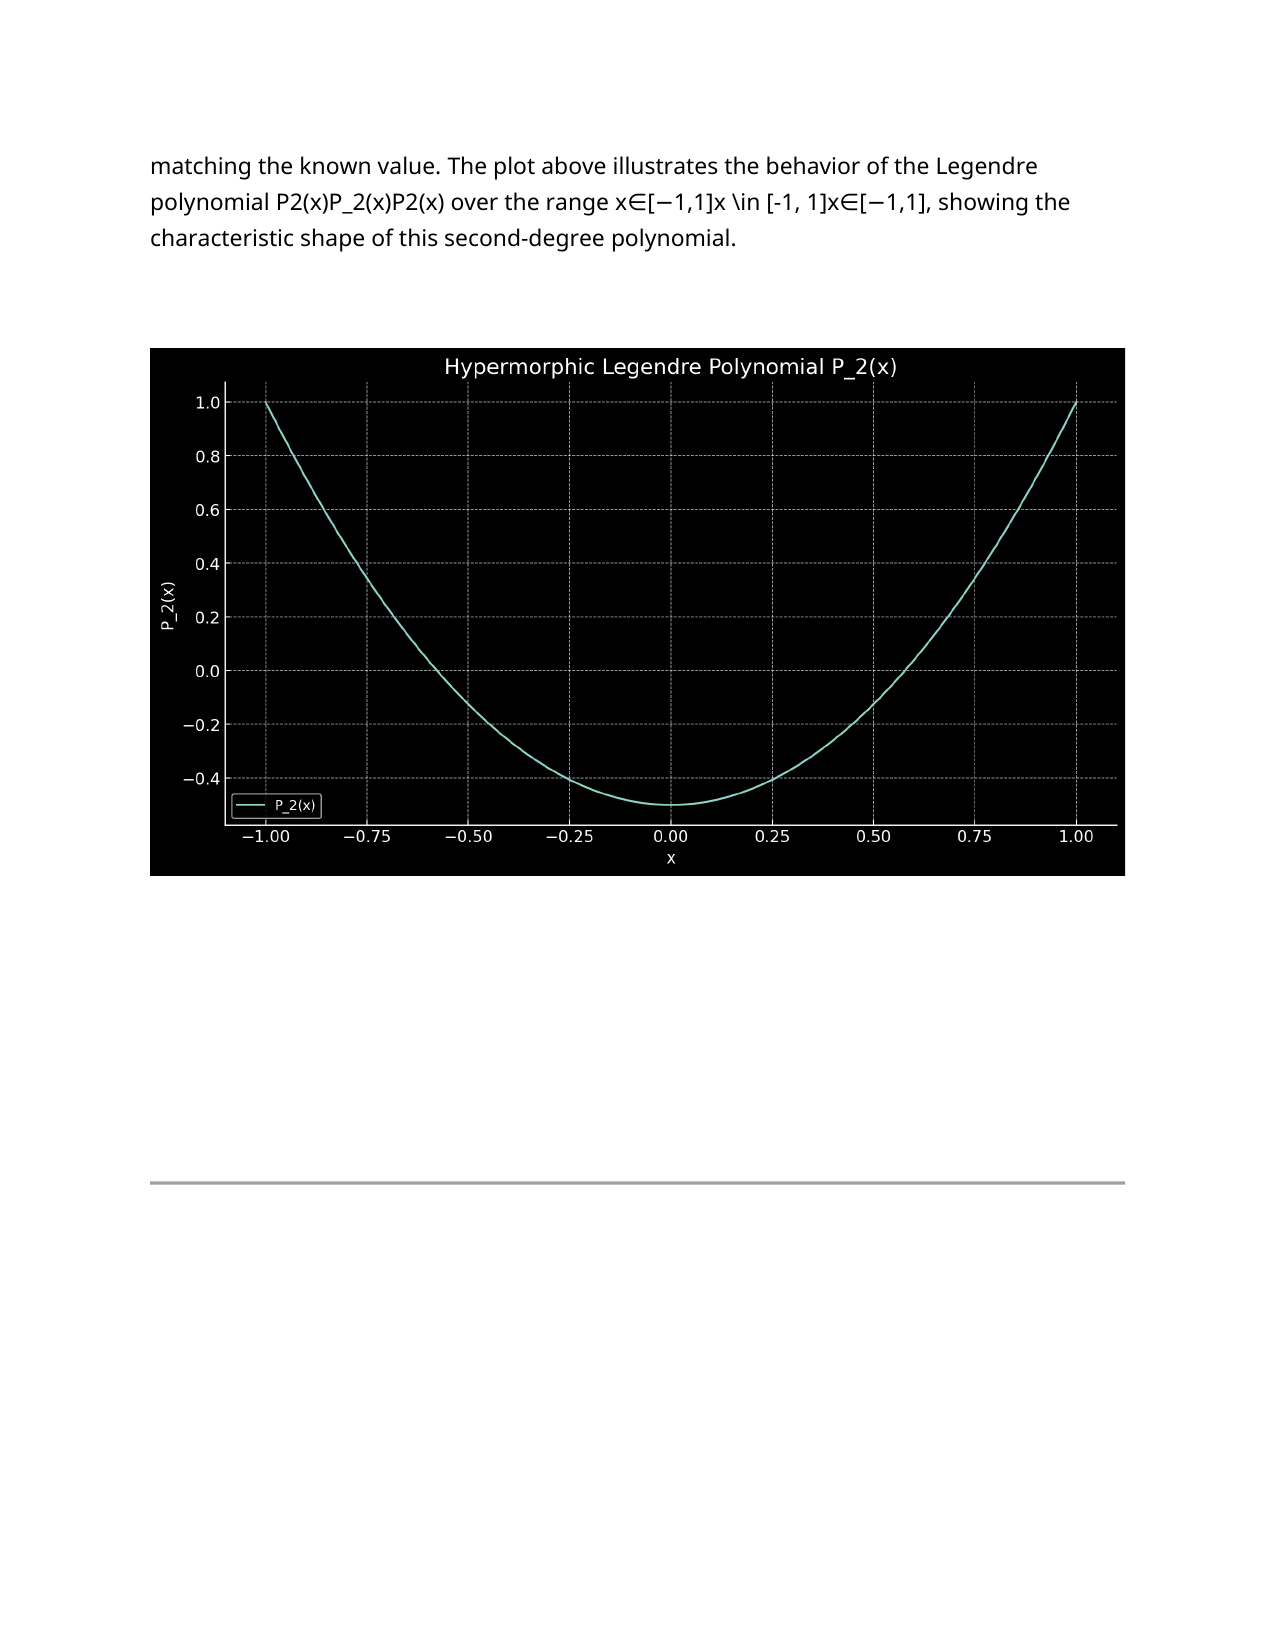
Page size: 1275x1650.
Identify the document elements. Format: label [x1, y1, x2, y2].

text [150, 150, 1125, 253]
picture [150, 348, 1125, 876]
